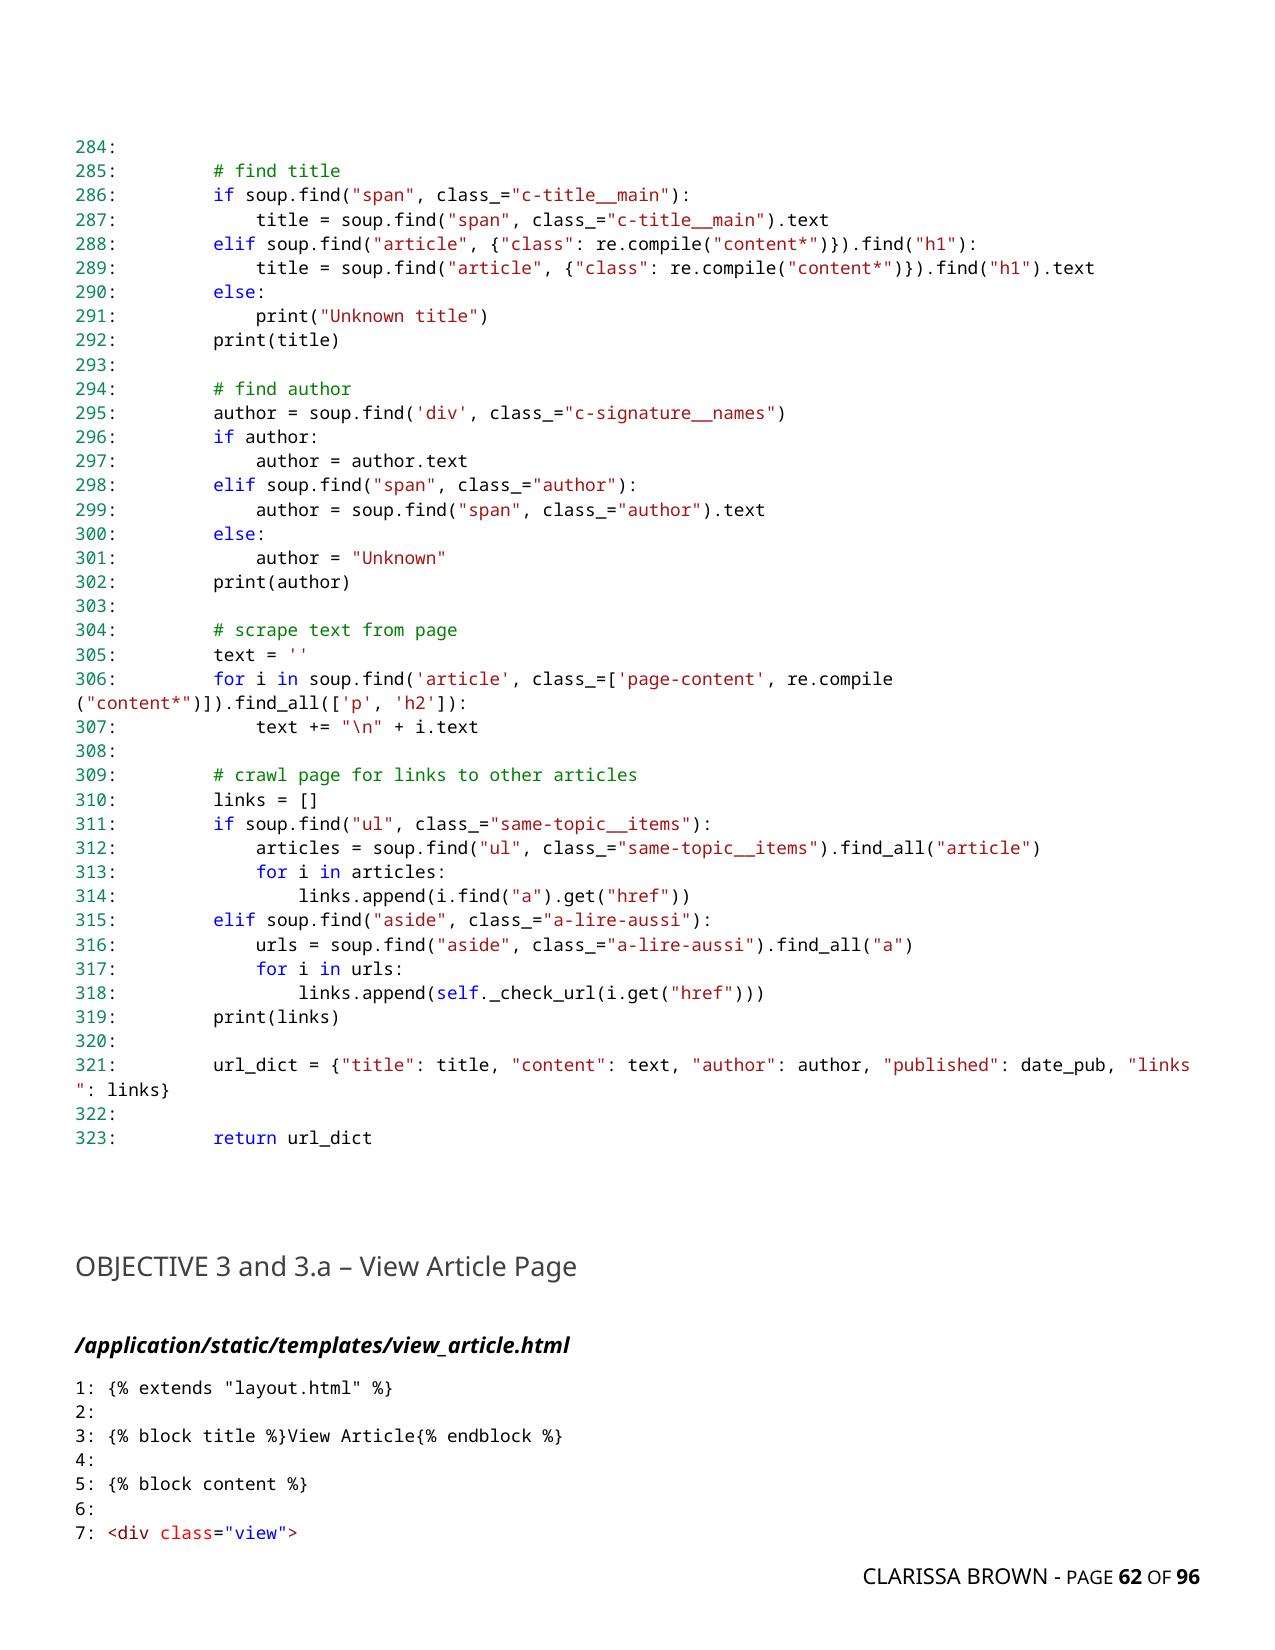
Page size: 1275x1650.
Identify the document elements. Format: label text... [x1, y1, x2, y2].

text 319: print(links) [75, 1004, 1200, 1029]
text 303: [75, 594, 1200, 618]
text 5: {% block content %} [75, 1472, 1200, 1496]
text 310: links = [] [75, 787, 1200, 811]
text 6: [75, 1496, 1200, 1520]
text 309: # crawl page for links to other articles [75, 763, 1200, 787]
text 4: [75, 1448, 1200, 1472]
text 294: # find author [75, 376, 1200, 400]
text 317: for i in urls: [75, 956, 1200, 980]
text 287: title = soup.find("span", class_="c-title__main").text [75, 207, 1200, 231]
text 305: text = '' [75, 642, 1200, 666]
text 2: [75, 1399, 1200, 1423]
text 306: for i in soup.find('article', class_=['page-content', re.compile("content*")]).find_all(['p', 'h2']): [75, 666, 1200, 714]
text 286: if soup.find("span", class_="c-title__main"): [75, 183, 1200, 207]
text 318: links.append(self._check_url(i.get("href"))) [75, 980, 1200, 1004]
text 304: # scrape text from page [75, 618, 1200, 642]
text 298: elif soup.find("span", class_="author"): [75, 473, 1200, 497]
text 291: print("Unknown title") [75, 304, 1200, 328]
text 313: for i in articles: [75, 859, 1200, 884]
text 321: url_dict = {"title": title, "content": text, "author": author, "published": date_pub, "links": links} [75, 1053, 1200, 1101]
text 307: text += "\n" + i.text [75, 714, 1200, 739]
text 300: else: [75, 521, 1200, 545]
text 292: print(title) [75, 328, 1200, 352]
text 311: if soup.find("ul", class_="same-topic__items"): [75, 811, 1200, 835]
text 312: articles = soup.find("ul", class_="same-topic__items").find_all("article") [75, 835, 1200, 859]
text 289: title = soup.find("article", {"class": re.compile("content*")}).find("h1").text [75, 255, 1200, 279]
text 297: author = author.text [75, 449, 1200, 473]
text 284: [75, 134, 1200, 159]
text 7: <div class="view"> [75, 1520, 1200, 1544]
text 315: elif soup.find("aside", class_="a-lire-aussi"): [75, 908, 1200, 932]
text 320: [75, 1029, 1200, 1053]
text 314: links.append(i.find("a").get("href")) [75, 884, 1200, 908]
text 290: else: [75, 279, 1200, 304]
text 288: elif soup.find("article", {"class": re.compile("content*")}).find("h1"): [75, 231, 1200, 255]
text 3: {% block title %}View Article{% endblock %} [75, 1423, 1200, 1448]
text 299: author = soup.find("span", class_="author").text [75, 497, 1200, 521]
text 308: [75, 739, 1200, 763]
text 293: [75, 352, 1200, 376]
text 316: urls = soup.find("aside", class_="a-lire-aussi").find_all("a") [75, 932, 1200, 956]
text 285: # find title [75, 159, 1200, 183]
subtitle OBJECTIVE 3 and 3.a – View Article Page [75, 1248, 1200, 1285]
text /application/static/templates/view_article.html [75, 1330, 1200, 1360]
text 301: author = "Unknown" [75, 545, 1200, 569]
text 322: [75, 1101, 1200, 1125]
text 1: {% extends "layout.html" %} [75, 1375, 1200, 1399]
text 323: return url_dict [75, 1125, 1200, 1149]
text 302: print(author) [75, 569, 1200, 594]
text 296: if author: [75, 424, 1200, 449]
text 295: author = soup.find('div', class_="c-signature__names") [75, 400, 1200, 424]
